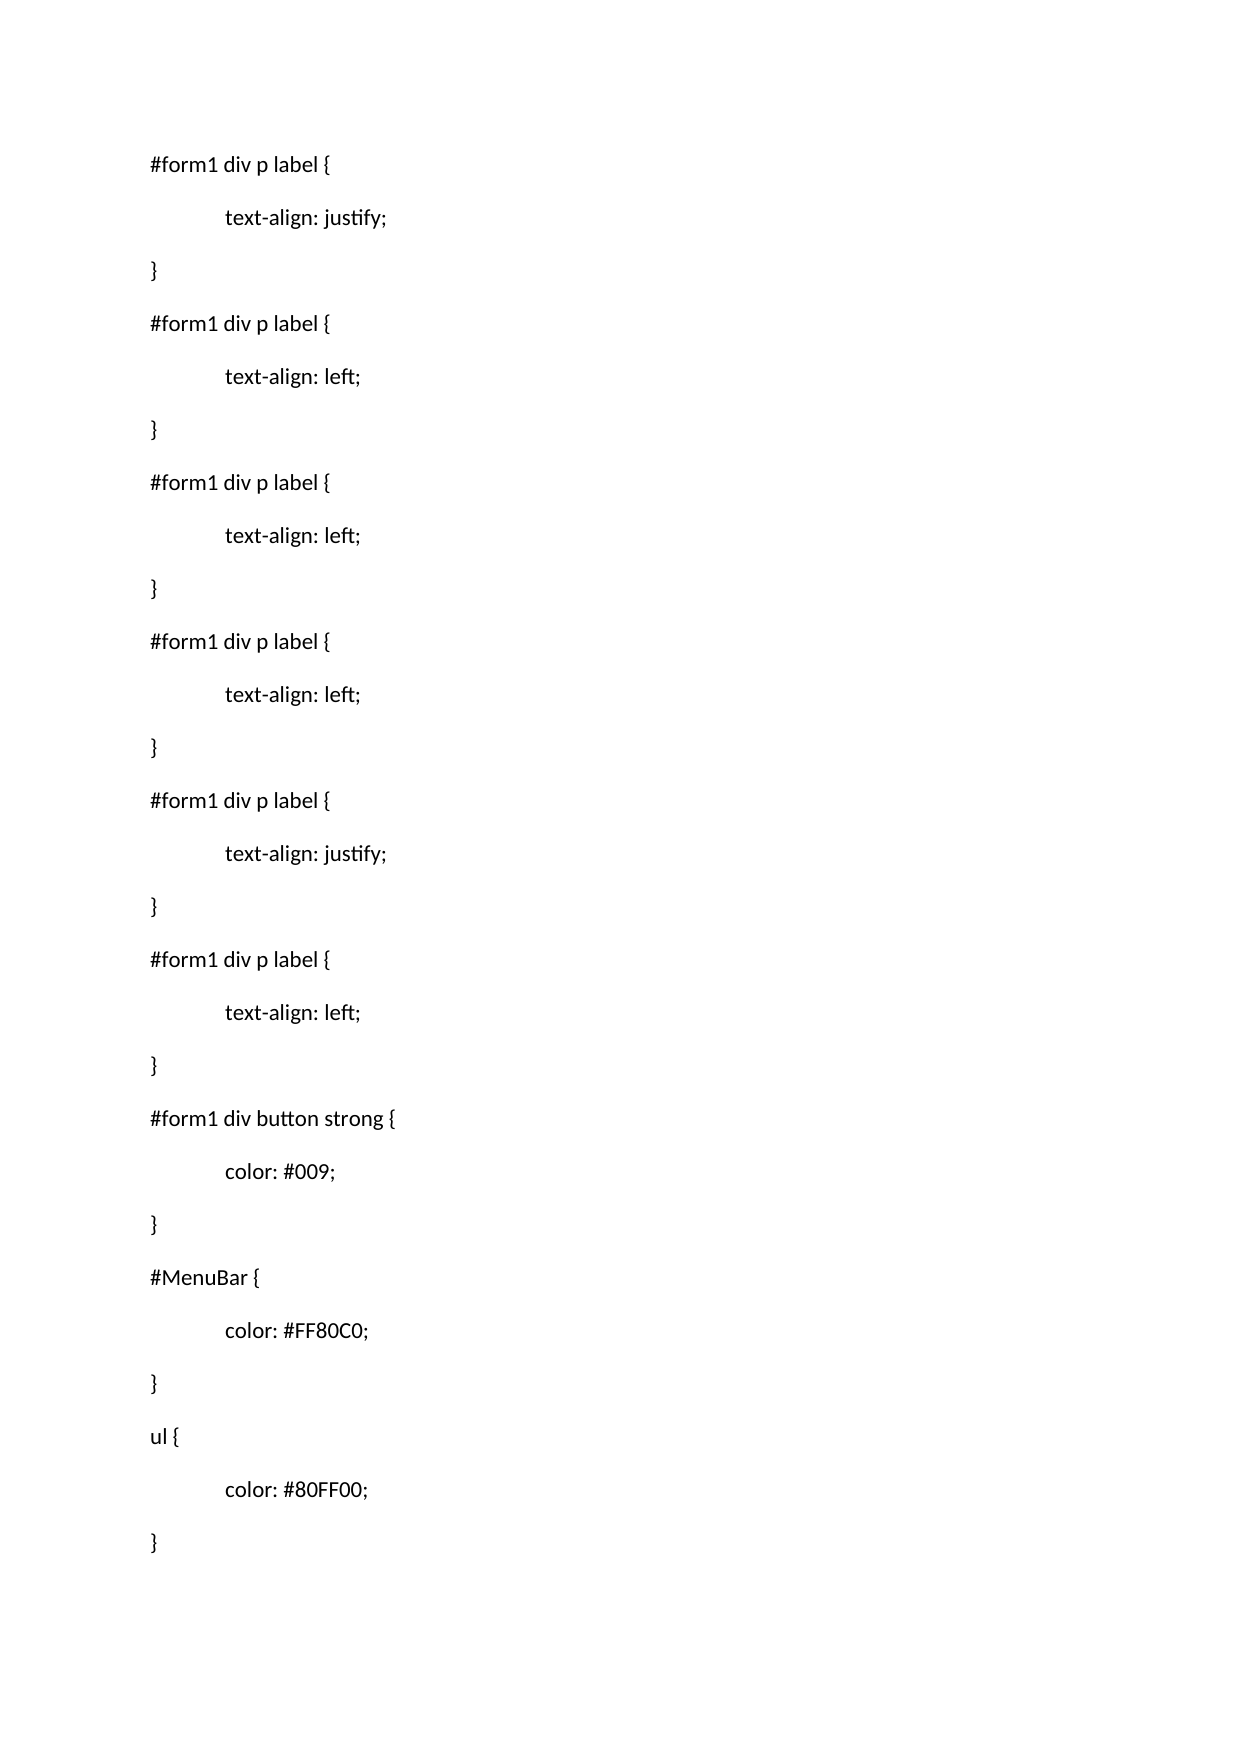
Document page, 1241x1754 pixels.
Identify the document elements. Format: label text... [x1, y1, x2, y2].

text #form1 div p label { [150, 627, 1090, 655]
text text-align: left; [150, 680, 1090, 708]
text color: #FF80C0; [150, 1316, 1090, 1344]
text } [150, 1210, 1090, 1238]
text text-align: justify; [150, 839, 1090, 867]
text } [150, 733, 1090, 761]
text #MenuBar { [150, 1263, 1090, 1291]
text } [150, 415, 1090, 443]
text #form1 div p label { [150, 150, 1090, 178]
text color: #80FF00; [150, 1476, 1090, 1503]
text } [150, 574, 1090, 602]
text text-align: left; [150, 521, 1090, 549]
text text-align: left; [150, 362, 1090, 390]
text #form1 div p label { [150, 786, 1090, 814]
text } [150, 256, 1090, 284]
text #form1 div p label { [150, 468, 1090, 496]
text text-align: left; [150, 998, 1090, 1026]
text color: #009; [150, 1157, 1090, 1185]
text text-align: justify; [150, 203, 1090, 231]
text } [150, 1369, 1090, 1397]
text ul { [150, 1422, 1090, 1451]
text } [150, 1051, 1090, 1079]
text } [150, 1528, 1090, 1557]
text #form1 div p label { [150, 309, 1090, 337]
text } [150, 892, 1090, 920]
text #form1 div button strong { [150, 1104, 1090, 1132]
text #form1 div p label { [150, 945, 1090, 973]
